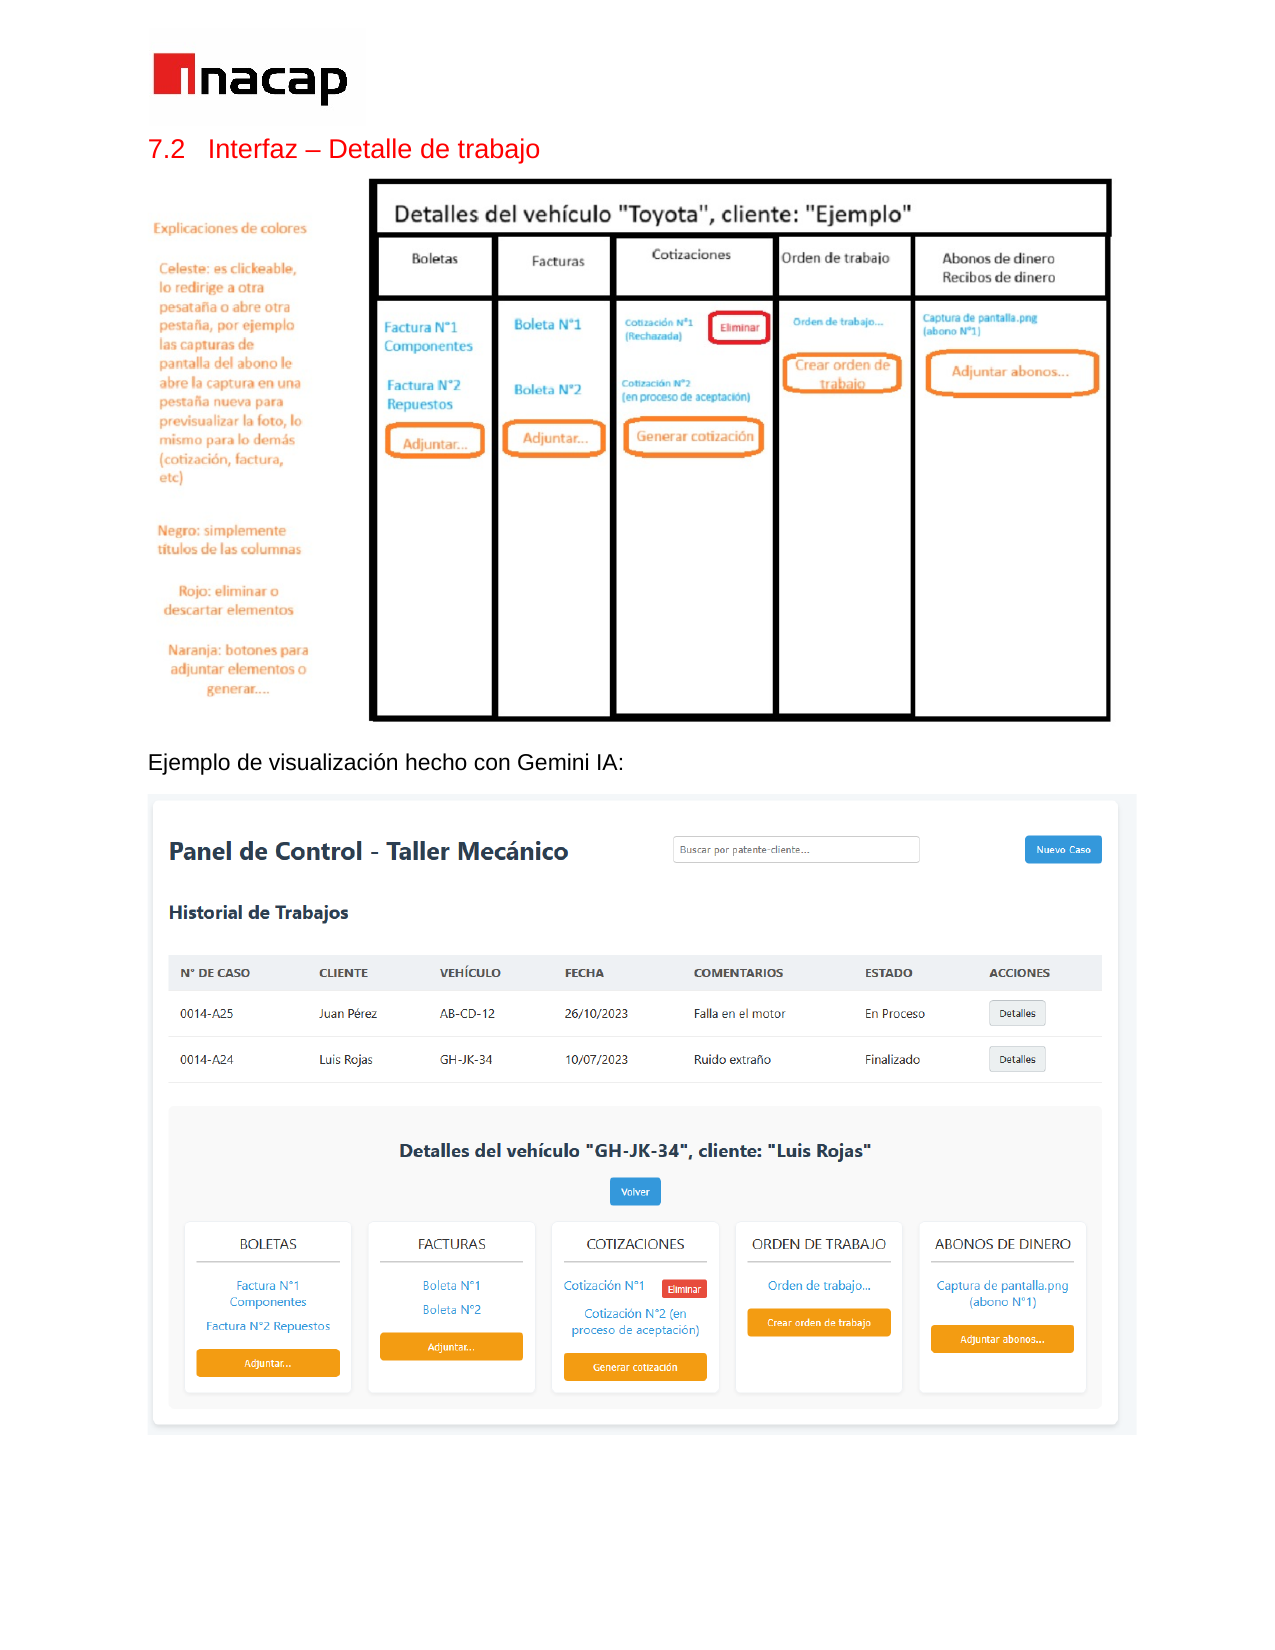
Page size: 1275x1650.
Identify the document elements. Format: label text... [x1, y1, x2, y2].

picture [147, 28, 370, 130]
subtitle Interfaz – Detalle de trabajo [148, 133, 1137, 164]
text Ejemplo de visualización hecho con Gemini IA: [148, 749, 1137, 775]
picture [147, 166, 1137, 731]
picture [147, 794, 1137, 1435]
